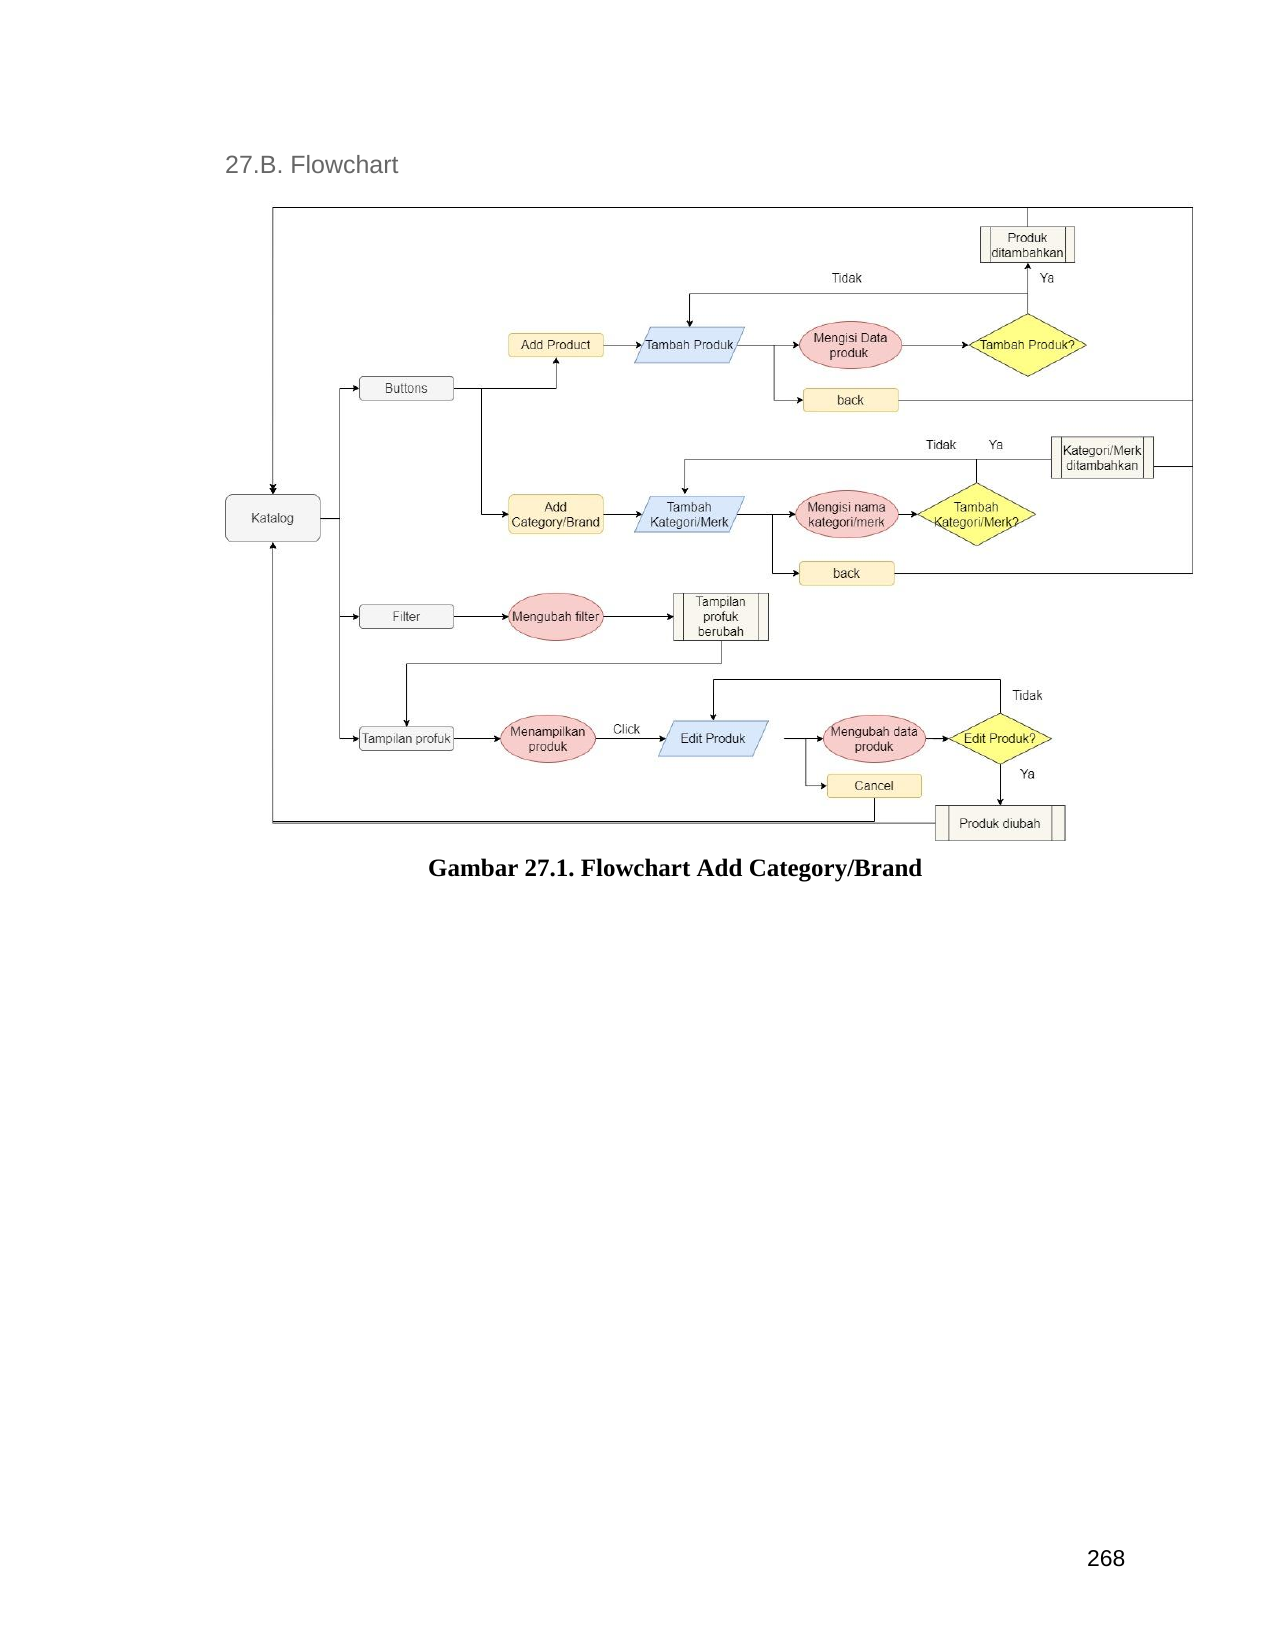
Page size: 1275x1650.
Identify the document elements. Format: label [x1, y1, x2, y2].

picture [225, 201, 1200, 841]
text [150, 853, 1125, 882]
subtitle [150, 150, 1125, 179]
